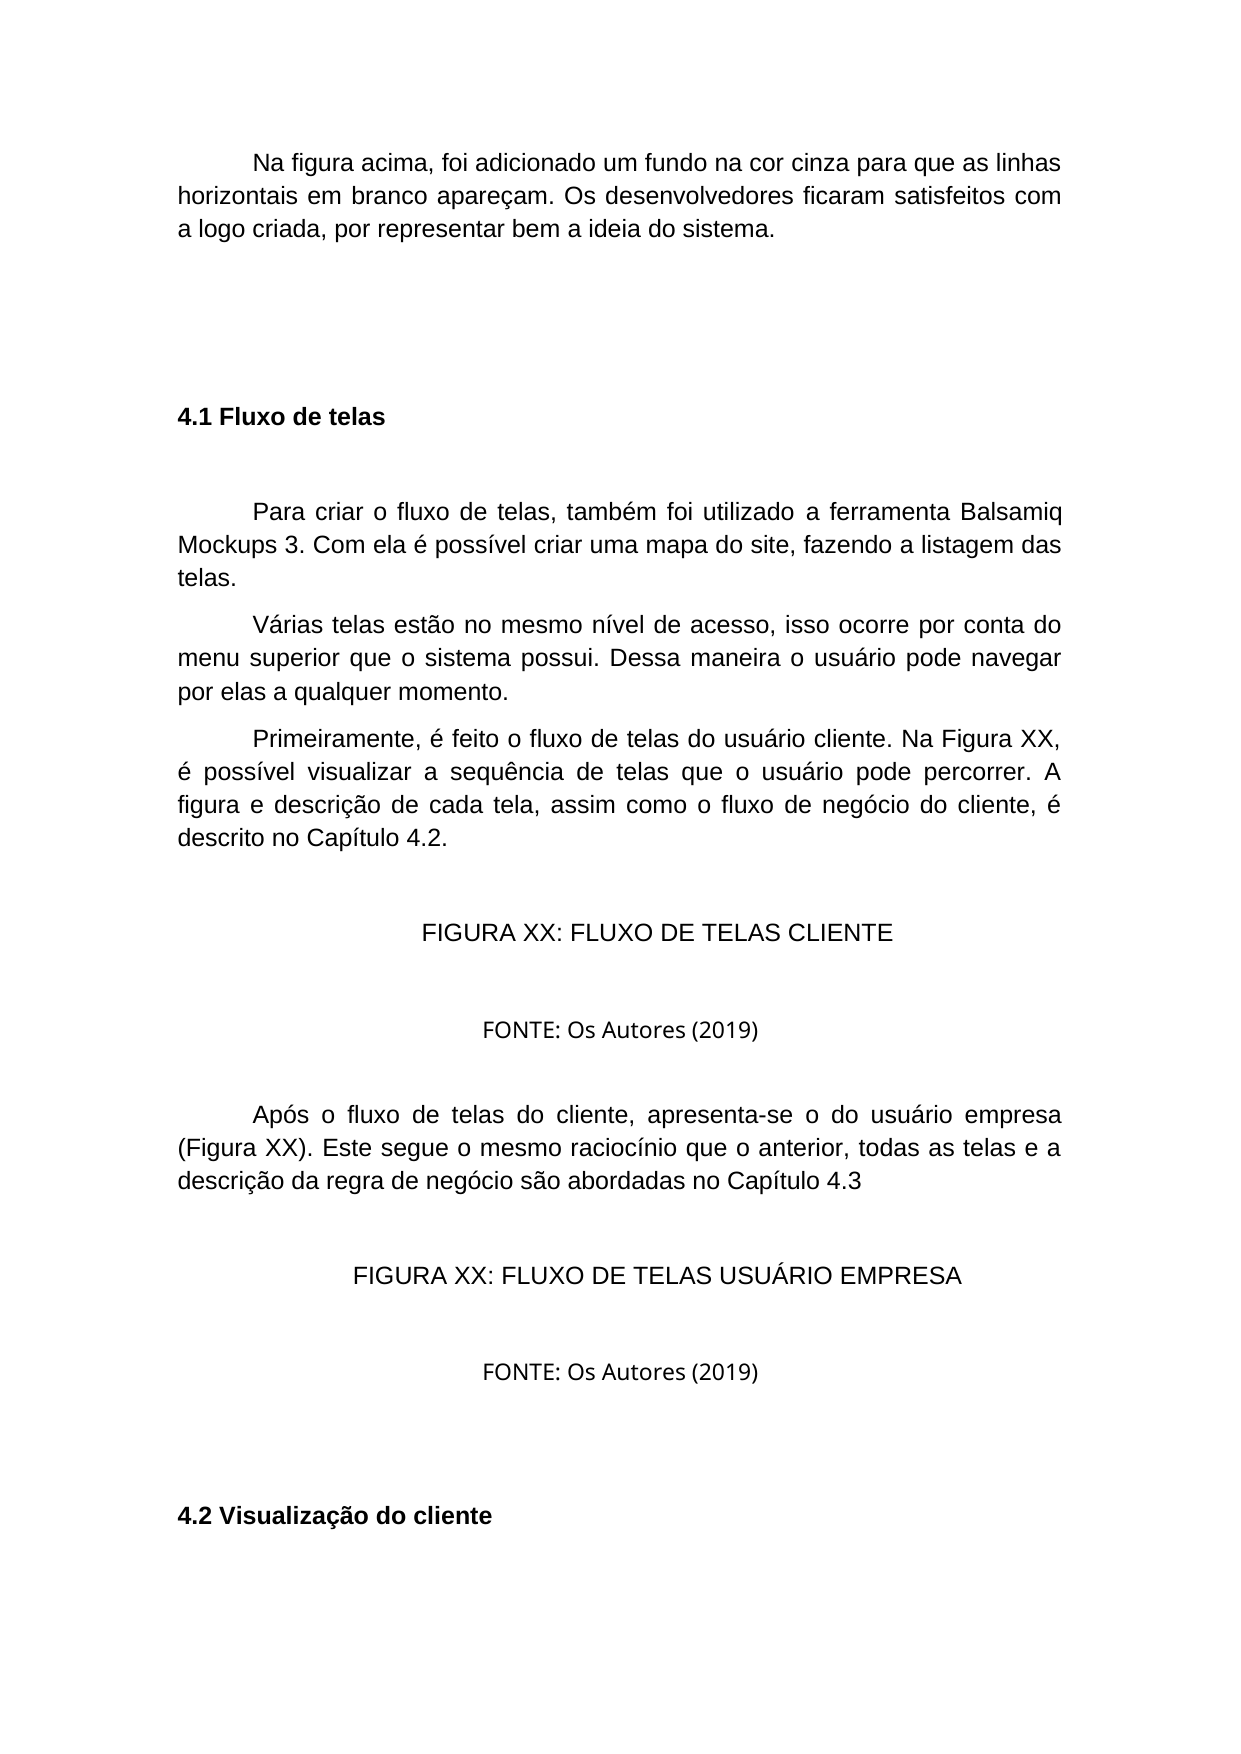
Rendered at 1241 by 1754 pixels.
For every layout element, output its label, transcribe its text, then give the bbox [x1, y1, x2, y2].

text Após o fluxo de telas do cliente, apresenta-se o do usuário empresa (Figura XX). Este segue o mesmo raciocínio que o anterior, todas as telas e a descrição da regra de negócio são abordadas no Capítulo 4.3 [177, 1100, 1063, 1194]
text FIGURA XX: FLUXO DE TELAS USUÁRIO EMPRESA [177, 1261, 1063, 1290]
text Primeiramente, é feito o fluxo de telas do usuário cliente. Na Figura XX, é possível visualizar a sequência de telas que o usuário pode percorrer. A figura e descrição de cada tela, assim como o fluxo de negócio do cliente, é descrito no Capítulo 4.2. [177, 724, 1063, 852]
text 4.1 Fluxo de telas [177, 402, 1063, 430]
text 4.2 Visualização do cliente [177, 1501, 1063, 1530]
text Várias telas estão no mesmo nível de acesso, isso ocorre por conta do menu superior que o sistema possui. Dessa maneira o usuário pode navegar por elas a qualquer momento. [177, 610, 1063, 705]
text FONTE: Os Autores (2019) [177, 1355, 1063, 1387]
text Na figura acima, foi adicionado um fundo na cor cinza para que as linhas horizontais em branco apareçam. Os desenvolvedores ficaram satisfeitos com a logo criada, por representar bem a ideia do sistema. [177, 148, 1063, 242]
text Para criar o fluxo de telas, também foi utilizado a ferramenta Balsamiq Mockups 3. Com ela é possível criar uma mapa do site, fazendo a listagem das telas. [177, 497, 1063, 592]
text FIGURA XX: FLUXO DE TELAS CLIENTE [177, 918, 1063, 947]
text FONTE: Os Autores (2019) [177, 1013, 1063, 1045]
